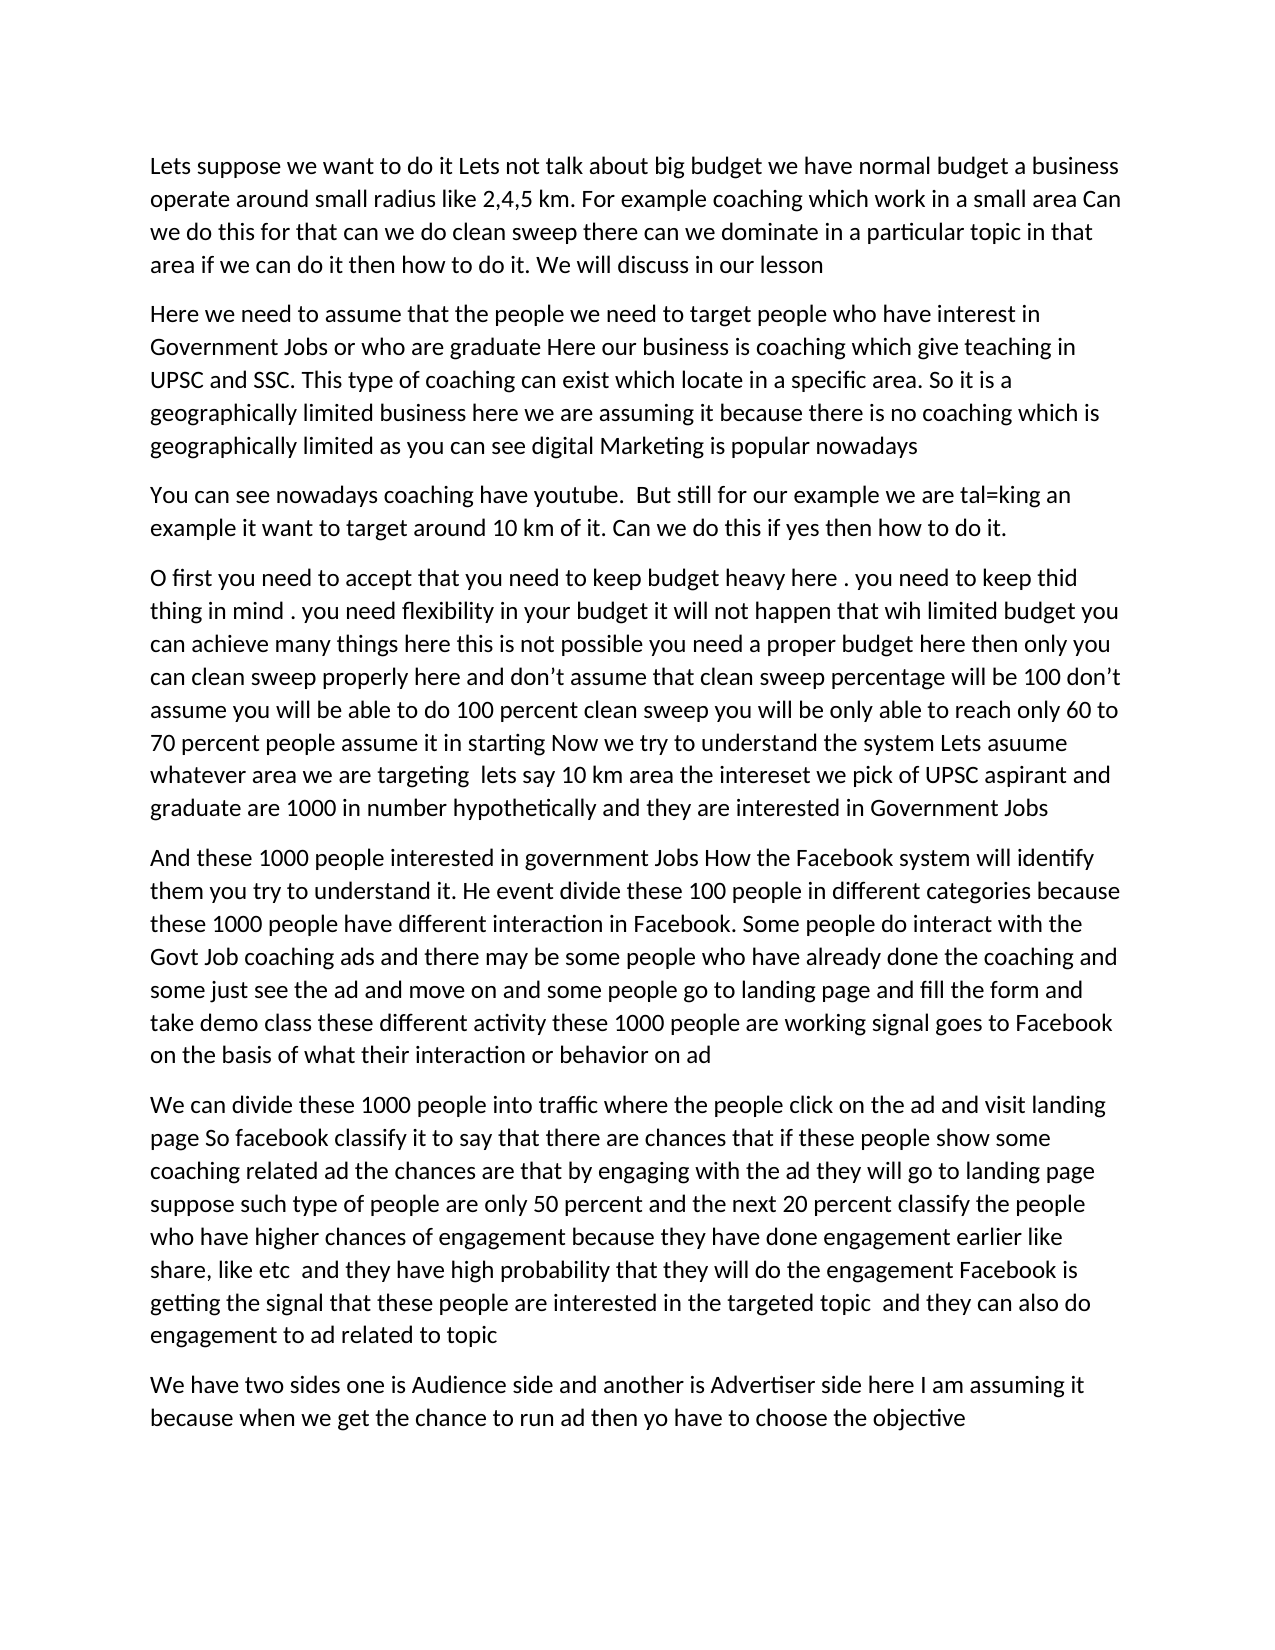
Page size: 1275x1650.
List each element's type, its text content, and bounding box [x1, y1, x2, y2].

text O first you need to accept that you need to keep budget heavy here . you need to keep thid thing in mind . you need flexibility in your budget it will not happen that wih limited budget you can achieve many things here this is not possible you need a proper budget here then only you can clean sweep properly here and don’t assume that clean sweep percentage will be 100 don’t assume you will be able to do 100 percent clean sweep you will be only able to reach only 60 to 70 percent people assume it in starting Now we try to understand the system Lets asuume whatever area we are targeting lets say 10 km area the intereset we pick of UPSC aspirant and graduate are 1000 in number hypothetically and they are interested in Government Jobs [150, 562, 1125, 823]
text And these 1000 people interested in government Jobs How the Facebook system will identify them you try to understand it. He event divide these 100 people in different categories because these 1000 people have different interaction in Facebook. Some people do interact with the Govt Job coaching ads and there may be some people who have already done the coaching and some just see the ad and move on and some people go to landing page and fill the form and take demo class these different activity these 1000 people are working signal goes to Facebook on the basis of what their interaction or behavior on ad [150, 842, 1125, 1070]
text We can divide these 1000 people into traffic where the people click on the ad and visit landing page So facebook classify it to say that there are chances that if these people show some coaching related ad the chances are that by engaging with the ad they will go to landing page suppose such type of people are only 50 percent and the next 20 percent classify the people who have higher chances of engagement because they have done engagement earlier like share, like etc and they have high probability that they will do the engagement Facebook is getting the signal that these people are interested in the targeted topic and they can also do engagement to ad related to topic [150, 1089, 1125, 1350]
text Lets suppose we want to do it Lets not talk about big budget we have normal budget a business operate around small radius like 2,4,5 km. For example coaching which work in a small area Can we do this for that can we do clean sweep there can we dominate in a particular topic in that area if we can do it then how to do it. We will discuss in our lesson [150, 150, 1125, 279]
text We have two sides one is Audience side and another is Advertiser side here I am assuming it because when we get the chance to run ad then yo have to choose the objective [150, 1369, 1125, 1433]
text Here we need to assume that the people we need to target people who have interest in Government Jobs or who are graduate Here our business is coaching which give teaching in UPSC and SSC. This type of coaching can exist which locate in a specific area. So it is a geographically limited business here we are assuming it because there is no coaching which is geographically limited as you can see digital Marketing is popular nowadays [150, 298, 1125, 461]
text You can see nowadays coaching have youtube. But still for our example we are tal=king an example it want to target around 10 km of it. Can we do this if yes then how to do it. [150, 479, 1125, 543]
